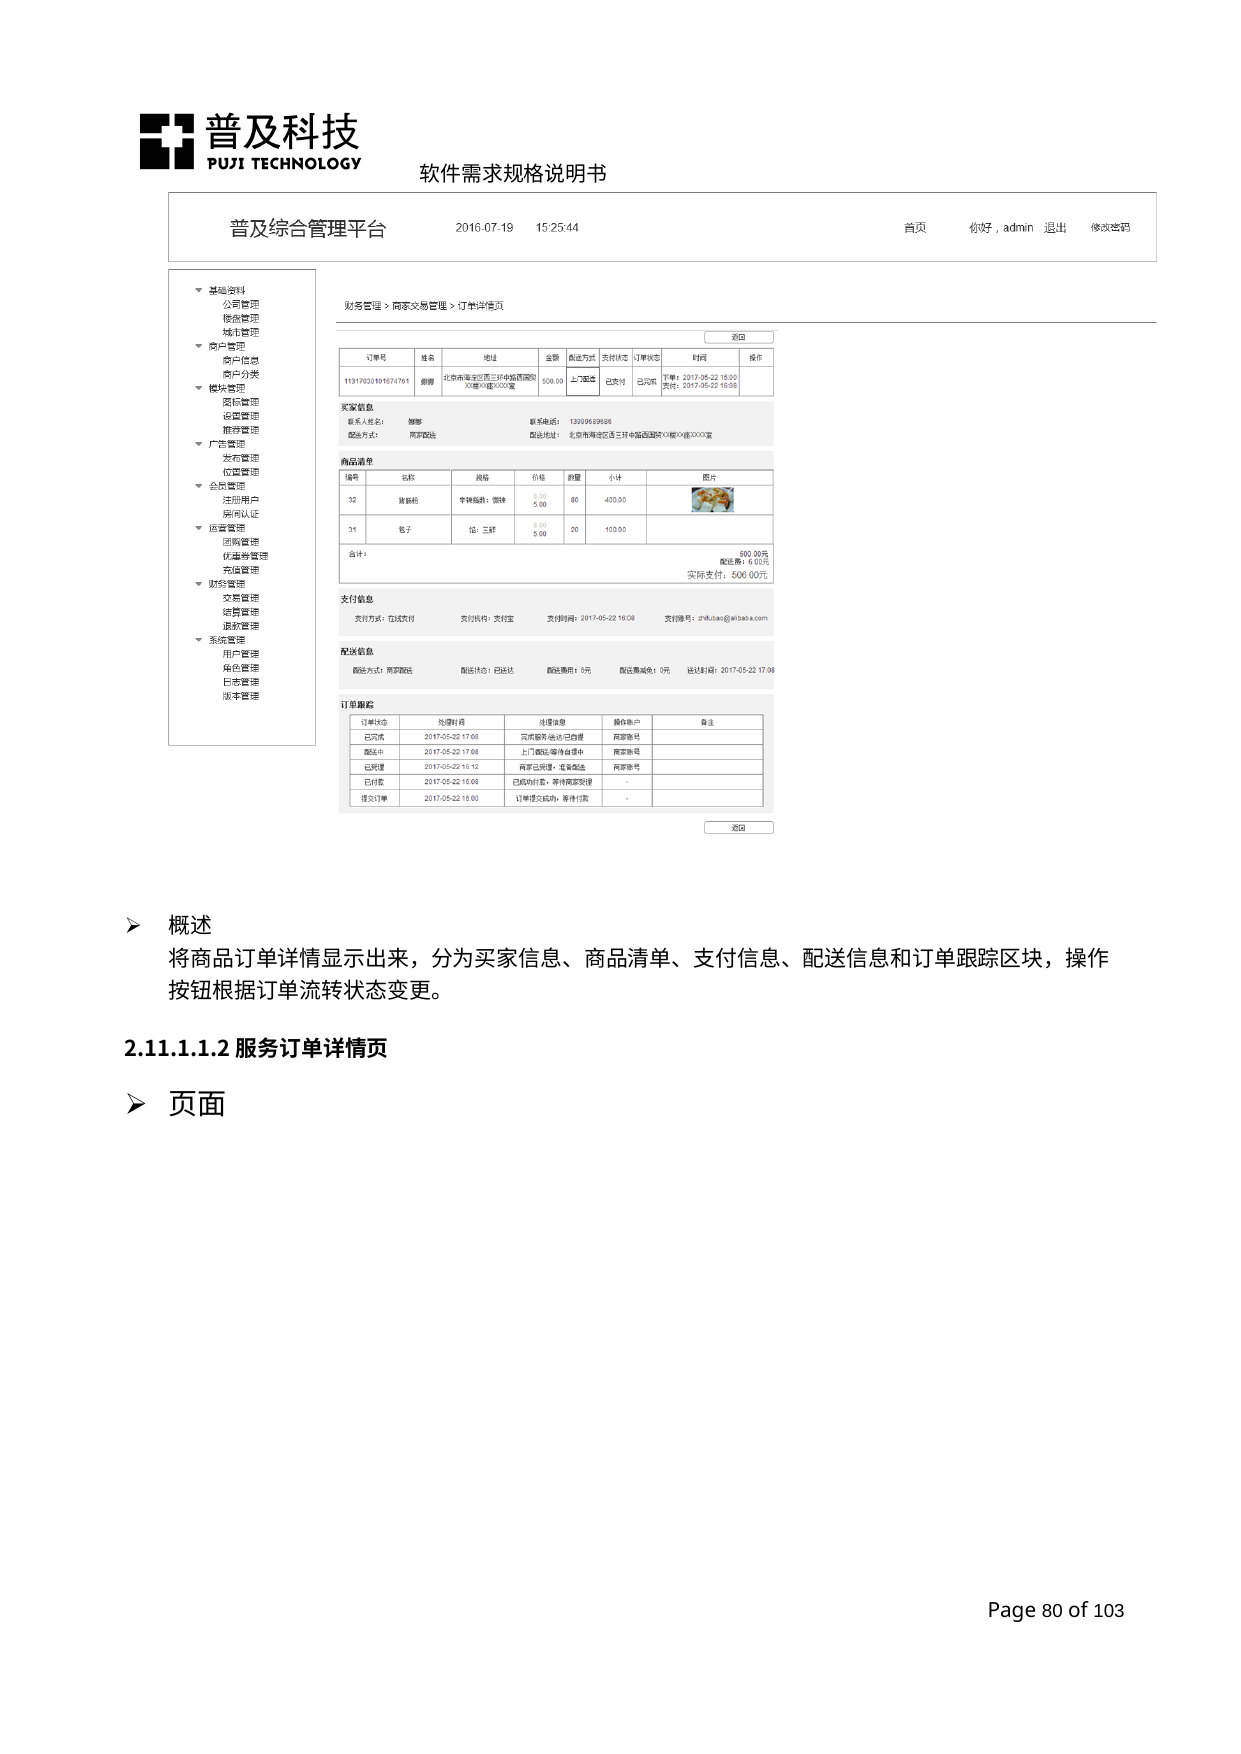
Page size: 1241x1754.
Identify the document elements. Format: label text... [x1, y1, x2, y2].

list 概述 [124, 908, 1113, 940]
picture [168, 192, 1157, 834]
subtitle 服务订单详情页 [124, 1030, 1113, 1063]
picture [124, 103, 366, 182]
list 将商品订单详情显示出来，分为买家信息、商品清单、支付信息、配送信息和订单跟踪区块，操作按钮根据订单流转状态变更。 [168, 940, 1113, 1005]
list 页面 [124, 1069, 1113, 1134]
